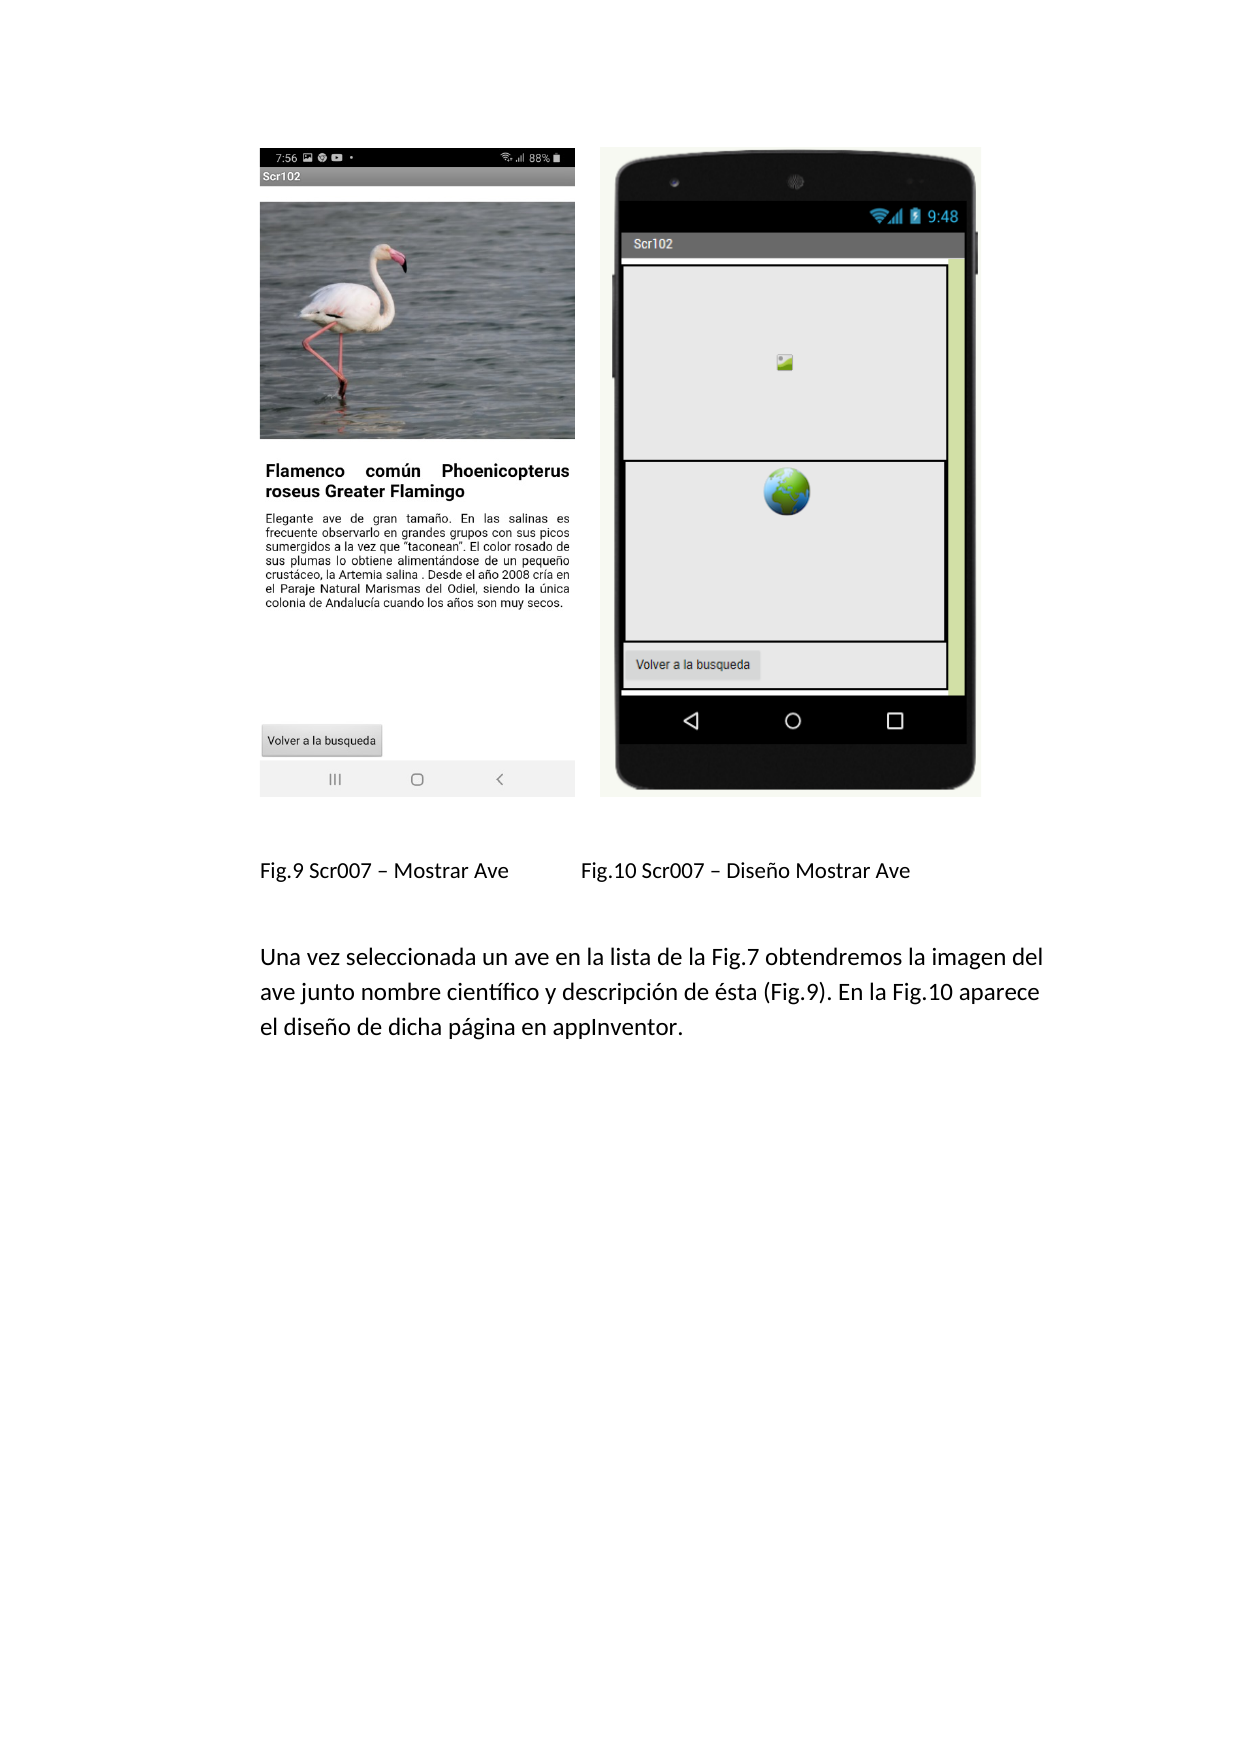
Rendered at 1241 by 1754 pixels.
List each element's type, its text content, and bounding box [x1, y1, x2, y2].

list Una vez seleccionada un ave en la lista de la Fig.7 obtendremos la imagen del ave junto nombre científico y descripción de ésta (Fig.9). En la Fig.10 aparece el diseño de dicha página en appInventor. [260, 941, 1063, 1041]
picture [259, 148, 575, 797]
list Fig.9 Scr007 – Mostrar Ave Fig.10 Scr007 – Diseño Mostrar Ave [260, 856, 1063, 884]
picture [600, 147, 982, 797]
